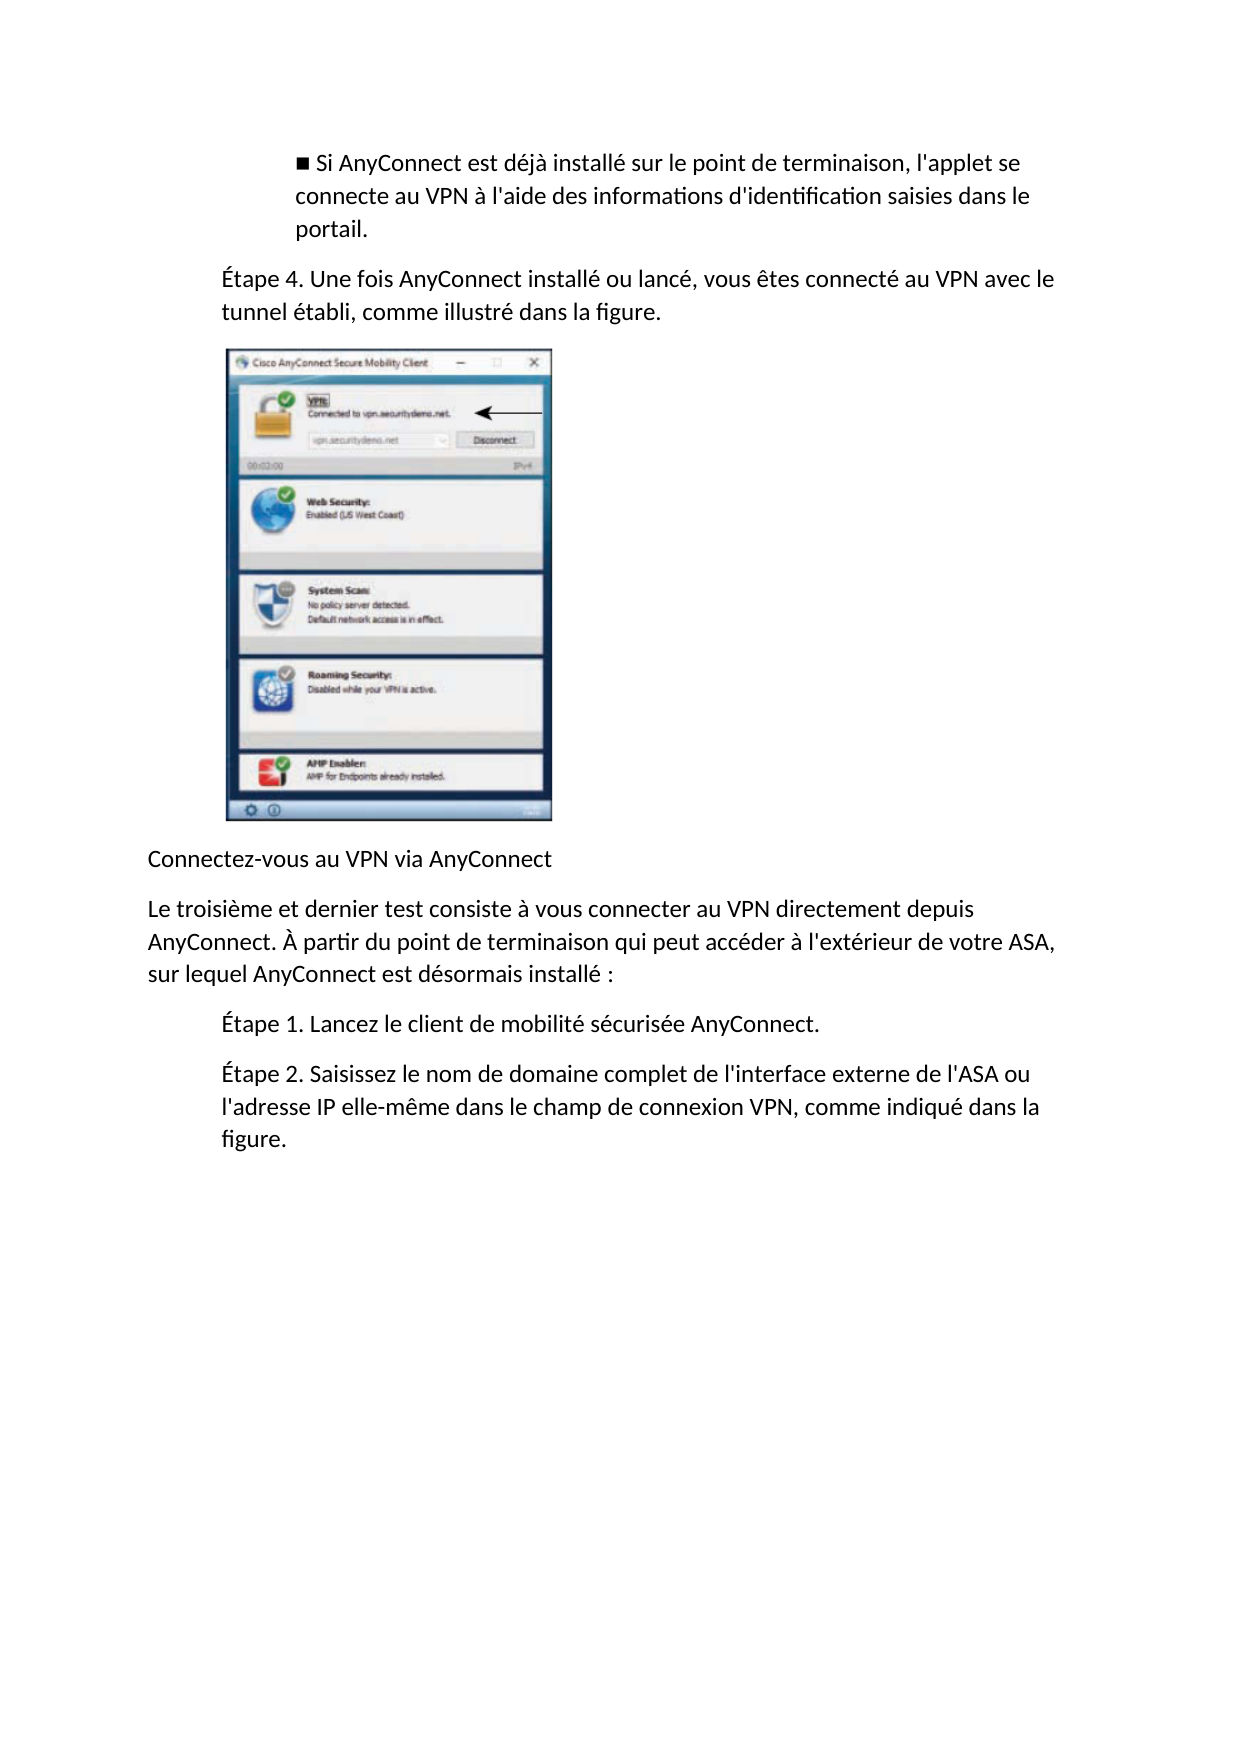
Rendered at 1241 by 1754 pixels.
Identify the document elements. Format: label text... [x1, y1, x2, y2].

text Étape 1. Lancez le client de mobilité sécurisée AnyConnect. [221, 1008, 1093, 1039]
text Étape 4. Une fois AnyConnect installé ou lancé, vous êtes connecté au VPN avec le tunnel établi, comme illustré dans la figure. [221, 263, 1093, 326]
text Le troisième et dernier test consiste à vous connecter au VPN directement depuis AnyConnect. À partir du point de terminaison qui peut accéder à l'extérieur de votre ASA, sur lequel AnyConnect est désormais installé : [148, 893, 1093, 989]
picture [221, 345, 555, 825]
text Connectez-vous au VPN via AnyConnect [148, 843, 1093, 874]
text ■ Si AnyConnect est déjà installé sur le point de terminaison, l'applet se connecte au VPN à l'aide des informations d'identification saisies dans le portail. [295, 148, 1093, 244]
text Étape 2. Saisissez le nom de domaine complet de l'interface externe de l'ASA ou l'adresse IP elle-même dans le champ de connexion VPN, comme indiqué dans la figure. [221, 1058, 1093, 1154]
